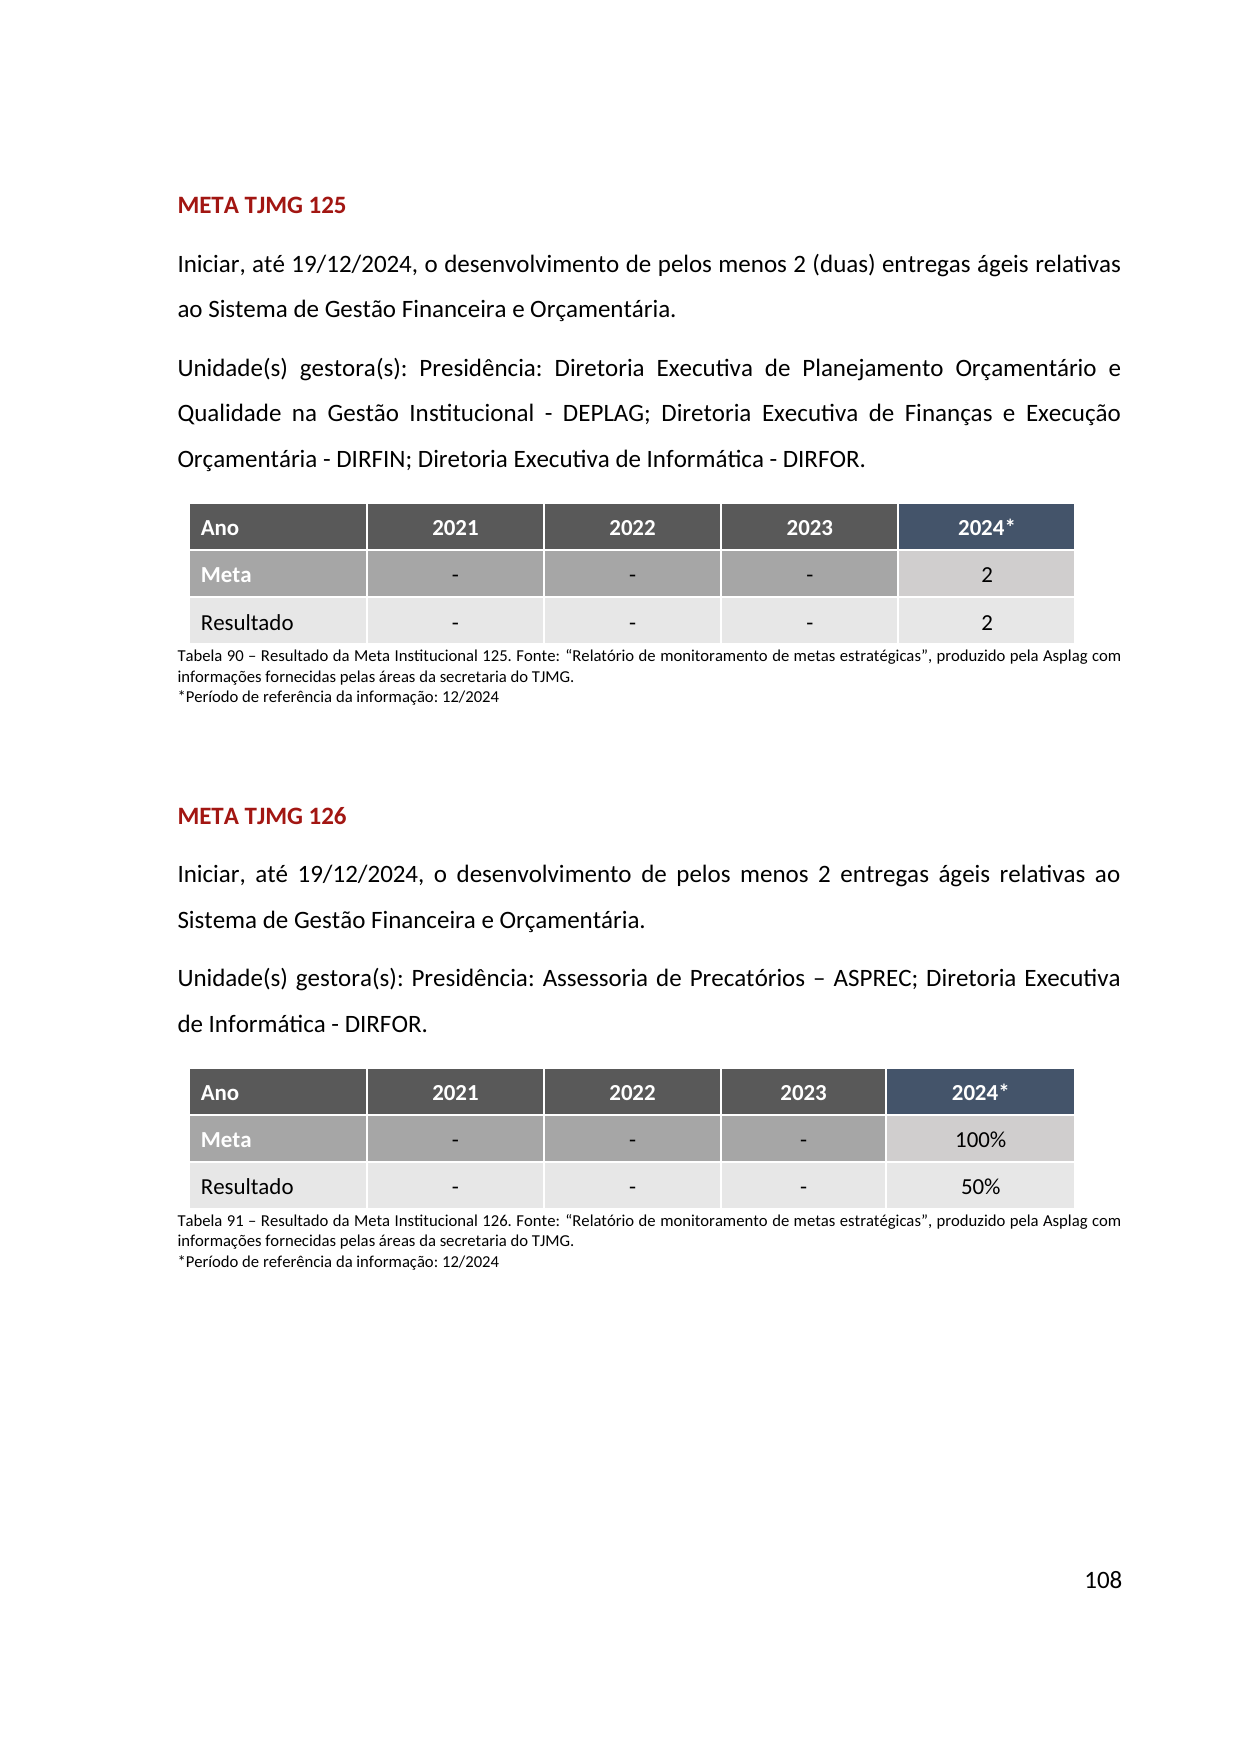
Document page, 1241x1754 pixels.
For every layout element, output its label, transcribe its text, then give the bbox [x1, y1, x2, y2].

text Iniciar, até 19/12/2024, o desenvolvimento de pelos menos 2 (duas) entregas ágeis relativas ao Sistema de Gestão Financeira e Orçamentária. [177, 248, 1122, 324]
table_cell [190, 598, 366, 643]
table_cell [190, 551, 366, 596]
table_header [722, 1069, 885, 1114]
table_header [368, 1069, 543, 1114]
text Tabela 91 – Resultado da Meta Institucional 126. Fonte: “Relatório de monitoramento de metas estratégicas”, produzido pela Asplag com informações fornecidas pelas áreas da secretaria do TJMG. [177, 1210, 1122, 1251]
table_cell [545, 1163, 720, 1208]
text META TJMG 126 [177, 800, 1122, 831]
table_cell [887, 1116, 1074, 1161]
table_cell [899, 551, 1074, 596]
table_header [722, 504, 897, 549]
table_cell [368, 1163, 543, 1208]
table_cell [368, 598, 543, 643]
text Tabela 90 – Resultado da Meta Institucional 125. Fonte: “Relatório de monitoramento de metas estratégicas”, produzido pela Asplag com informações fornecidas pelas áreas da secretaria do TJMG. [177, 646, 1122, 686]
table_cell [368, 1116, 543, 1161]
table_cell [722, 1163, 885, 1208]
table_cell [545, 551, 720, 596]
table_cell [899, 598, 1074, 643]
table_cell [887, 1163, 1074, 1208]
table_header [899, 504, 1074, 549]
text META TJMG 125 [177, 190, 1122, 220]
text *Período de referência da informação: 12/2024 [177, 1251, 1122, 1271]
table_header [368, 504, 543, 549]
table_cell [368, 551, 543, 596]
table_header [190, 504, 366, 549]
text Unidade(s) gestora(s): Presidência: Assessoria de Precatórios – ASPREC; Diretoria Executiva de Informática - DIRFOR. [177, 962, 1122, 1039]
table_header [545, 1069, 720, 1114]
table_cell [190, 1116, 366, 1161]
text Iniciar, até 19/12/2024, o desenvolvimento de pelos menos 2 entregas ágeis relativas ao Sistema de Gestão Financeira e Orçamentária. [177, 858, 1122, 935]
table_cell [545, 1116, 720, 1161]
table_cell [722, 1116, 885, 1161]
text *Período de referência da informação: 12/2024 [177, 686, 1122, 706]
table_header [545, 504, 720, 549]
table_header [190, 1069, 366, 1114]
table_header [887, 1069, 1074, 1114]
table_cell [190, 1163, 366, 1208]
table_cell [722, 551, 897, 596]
text Unidade(s) gestora(s): Presidência: Diretoria Executiva de Planejamento Orçamentário e Qualidade na Gestão Institucional - DEPLAG; Diretoria Executiva de Finanças e Execução Orçamentária - DIRFIN; Diretoria Executiva de Informática - DIRFOR. [177, 352, 1122, 474]
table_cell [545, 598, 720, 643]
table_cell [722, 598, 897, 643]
